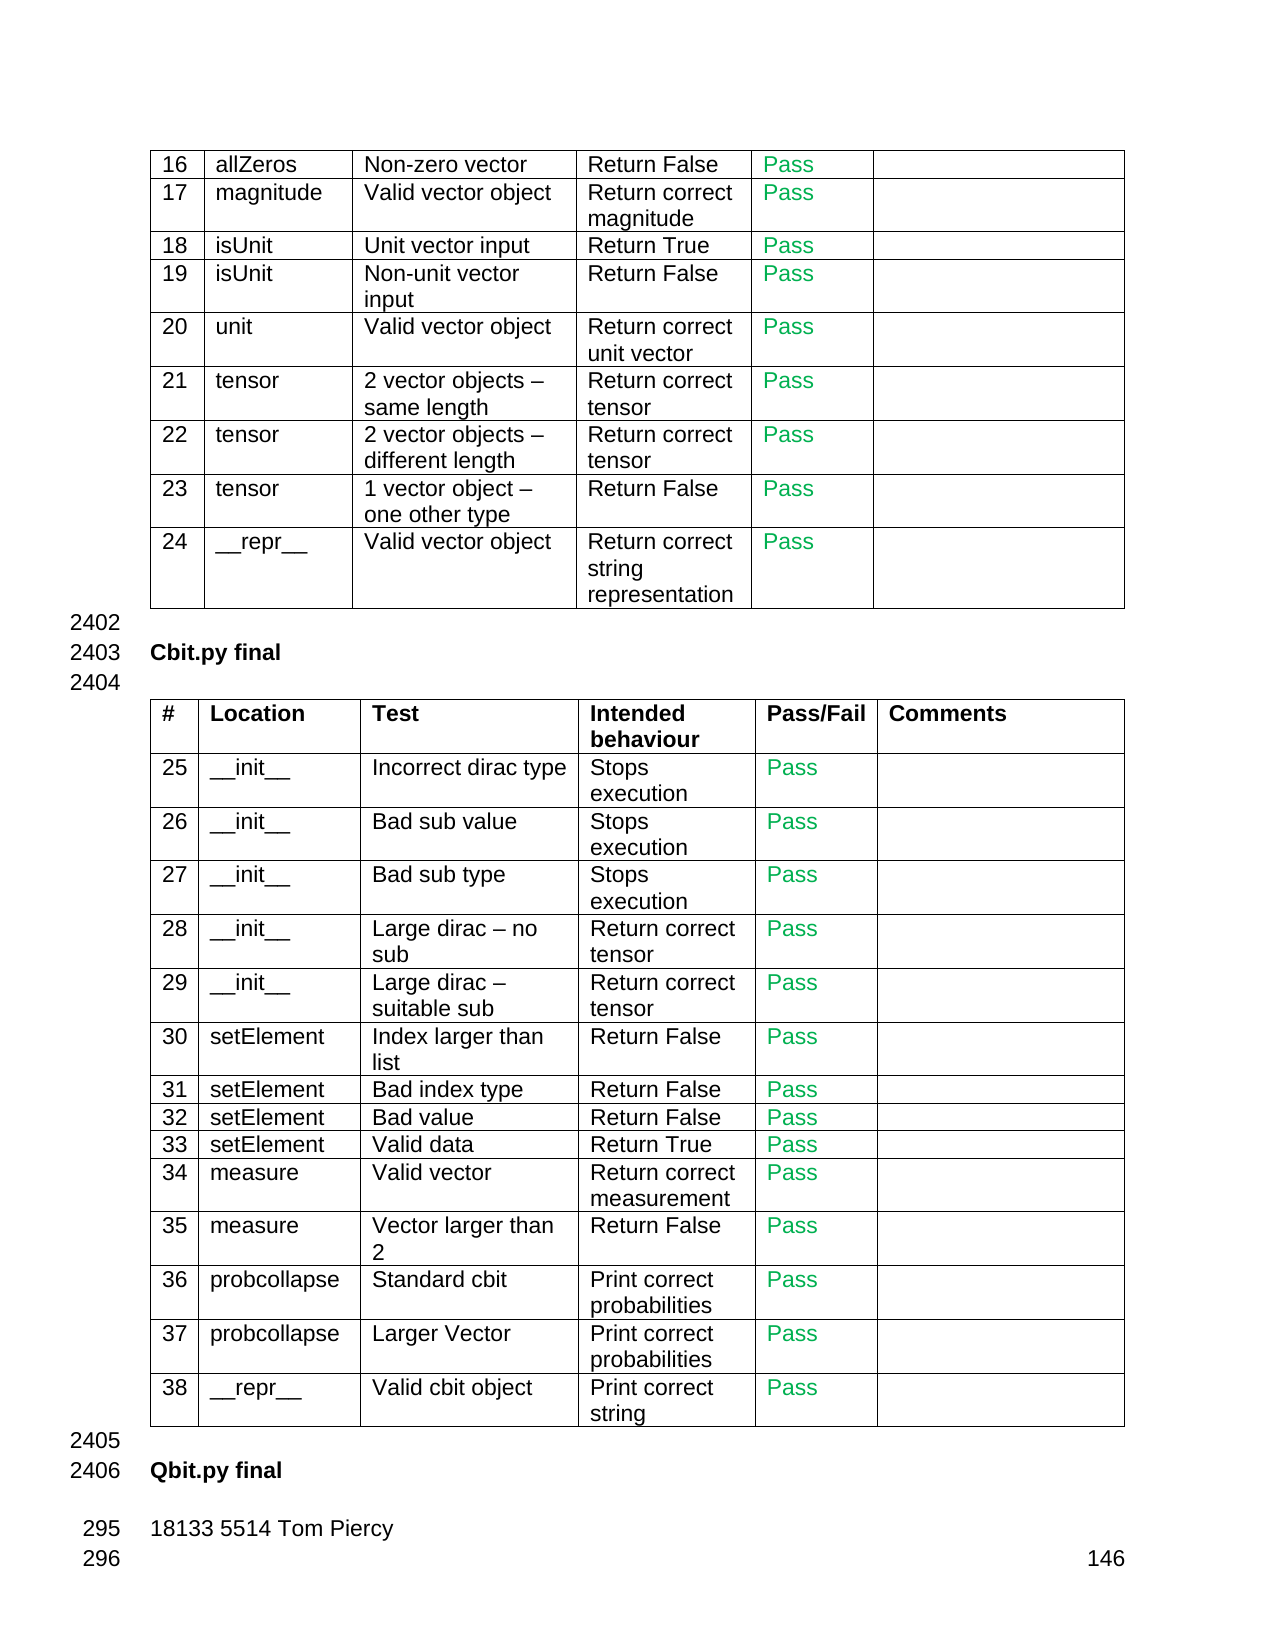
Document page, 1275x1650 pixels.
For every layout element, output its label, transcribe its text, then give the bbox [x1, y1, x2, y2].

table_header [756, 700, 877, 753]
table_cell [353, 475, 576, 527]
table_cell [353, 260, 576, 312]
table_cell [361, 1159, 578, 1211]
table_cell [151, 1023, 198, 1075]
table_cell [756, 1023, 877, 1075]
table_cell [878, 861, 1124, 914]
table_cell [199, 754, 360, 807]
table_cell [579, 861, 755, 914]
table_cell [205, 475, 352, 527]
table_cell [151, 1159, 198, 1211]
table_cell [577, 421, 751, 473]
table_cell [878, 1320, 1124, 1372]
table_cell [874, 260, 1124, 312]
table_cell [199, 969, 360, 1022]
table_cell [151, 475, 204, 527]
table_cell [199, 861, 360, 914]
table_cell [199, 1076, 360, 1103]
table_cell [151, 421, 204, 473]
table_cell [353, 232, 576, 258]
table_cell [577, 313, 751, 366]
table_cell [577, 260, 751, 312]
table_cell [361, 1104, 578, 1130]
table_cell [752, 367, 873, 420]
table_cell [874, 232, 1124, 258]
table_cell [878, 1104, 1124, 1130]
text Qbit.py final [150, 1457, 1125, 1484]
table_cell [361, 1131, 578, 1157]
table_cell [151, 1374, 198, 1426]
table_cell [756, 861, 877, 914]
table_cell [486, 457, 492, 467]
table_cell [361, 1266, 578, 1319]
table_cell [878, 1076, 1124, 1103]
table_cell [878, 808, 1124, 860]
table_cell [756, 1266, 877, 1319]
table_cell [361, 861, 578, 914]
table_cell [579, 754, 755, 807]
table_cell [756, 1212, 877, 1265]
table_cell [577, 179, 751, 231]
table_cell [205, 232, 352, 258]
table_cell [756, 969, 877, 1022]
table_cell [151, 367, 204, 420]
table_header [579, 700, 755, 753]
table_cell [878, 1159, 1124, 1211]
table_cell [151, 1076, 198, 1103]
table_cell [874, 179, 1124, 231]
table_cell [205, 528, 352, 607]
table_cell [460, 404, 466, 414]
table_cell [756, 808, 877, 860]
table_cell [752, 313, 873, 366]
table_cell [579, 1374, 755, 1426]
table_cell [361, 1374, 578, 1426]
text Cbit.py final [150, 639, 1125, 665]
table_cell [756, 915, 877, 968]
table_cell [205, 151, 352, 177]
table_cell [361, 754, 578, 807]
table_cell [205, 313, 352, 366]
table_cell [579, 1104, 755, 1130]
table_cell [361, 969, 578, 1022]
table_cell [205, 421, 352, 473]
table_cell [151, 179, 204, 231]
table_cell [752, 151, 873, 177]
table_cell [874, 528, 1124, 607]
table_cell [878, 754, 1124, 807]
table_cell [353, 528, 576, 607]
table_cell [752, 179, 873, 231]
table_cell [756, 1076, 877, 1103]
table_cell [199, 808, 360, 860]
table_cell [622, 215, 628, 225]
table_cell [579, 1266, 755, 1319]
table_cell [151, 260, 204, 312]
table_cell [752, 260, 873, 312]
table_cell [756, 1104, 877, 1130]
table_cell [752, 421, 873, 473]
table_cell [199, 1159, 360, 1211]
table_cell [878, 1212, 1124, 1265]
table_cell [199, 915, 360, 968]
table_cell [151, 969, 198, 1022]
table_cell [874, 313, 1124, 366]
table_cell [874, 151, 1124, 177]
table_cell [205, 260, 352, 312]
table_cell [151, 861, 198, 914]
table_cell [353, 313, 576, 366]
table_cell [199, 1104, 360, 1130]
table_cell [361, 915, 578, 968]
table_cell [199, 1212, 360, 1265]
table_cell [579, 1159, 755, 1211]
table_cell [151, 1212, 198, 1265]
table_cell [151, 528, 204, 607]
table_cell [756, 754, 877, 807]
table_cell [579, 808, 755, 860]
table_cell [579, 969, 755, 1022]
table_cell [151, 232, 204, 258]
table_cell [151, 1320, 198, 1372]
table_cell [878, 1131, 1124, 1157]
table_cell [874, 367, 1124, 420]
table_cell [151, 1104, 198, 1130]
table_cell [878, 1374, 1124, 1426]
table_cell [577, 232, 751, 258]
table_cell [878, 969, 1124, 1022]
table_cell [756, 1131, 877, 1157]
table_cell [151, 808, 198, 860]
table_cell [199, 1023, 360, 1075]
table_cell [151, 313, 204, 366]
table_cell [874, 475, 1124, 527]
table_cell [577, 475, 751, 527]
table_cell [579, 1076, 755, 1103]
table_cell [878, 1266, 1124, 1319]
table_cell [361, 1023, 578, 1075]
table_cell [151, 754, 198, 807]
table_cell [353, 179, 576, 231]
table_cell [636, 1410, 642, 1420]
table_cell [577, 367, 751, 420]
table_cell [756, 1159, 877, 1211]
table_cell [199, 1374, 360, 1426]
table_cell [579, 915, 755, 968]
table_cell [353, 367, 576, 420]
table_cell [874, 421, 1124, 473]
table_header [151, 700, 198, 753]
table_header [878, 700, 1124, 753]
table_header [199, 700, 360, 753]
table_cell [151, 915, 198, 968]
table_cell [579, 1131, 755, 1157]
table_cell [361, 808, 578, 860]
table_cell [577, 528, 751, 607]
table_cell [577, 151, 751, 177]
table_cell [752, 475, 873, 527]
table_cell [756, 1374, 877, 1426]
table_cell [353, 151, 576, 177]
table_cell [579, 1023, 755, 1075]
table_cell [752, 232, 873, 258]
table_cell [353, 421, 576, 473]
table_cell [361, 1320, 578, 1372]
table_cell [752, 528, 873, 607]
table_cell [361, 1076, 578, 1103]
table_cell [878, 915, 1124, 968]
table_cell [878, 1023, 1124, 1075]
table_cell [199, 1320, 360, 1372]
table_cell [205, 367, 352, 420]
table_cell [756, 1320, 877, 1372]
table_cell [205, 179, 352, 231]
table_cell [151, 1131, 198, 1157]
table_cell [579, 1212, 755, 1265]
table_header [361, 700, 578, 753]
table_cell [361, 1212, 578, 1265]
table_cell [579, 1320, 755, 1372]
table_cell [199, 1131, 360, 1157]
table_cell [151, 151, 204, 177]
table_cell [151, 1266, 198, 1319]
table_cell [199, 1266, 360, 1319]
